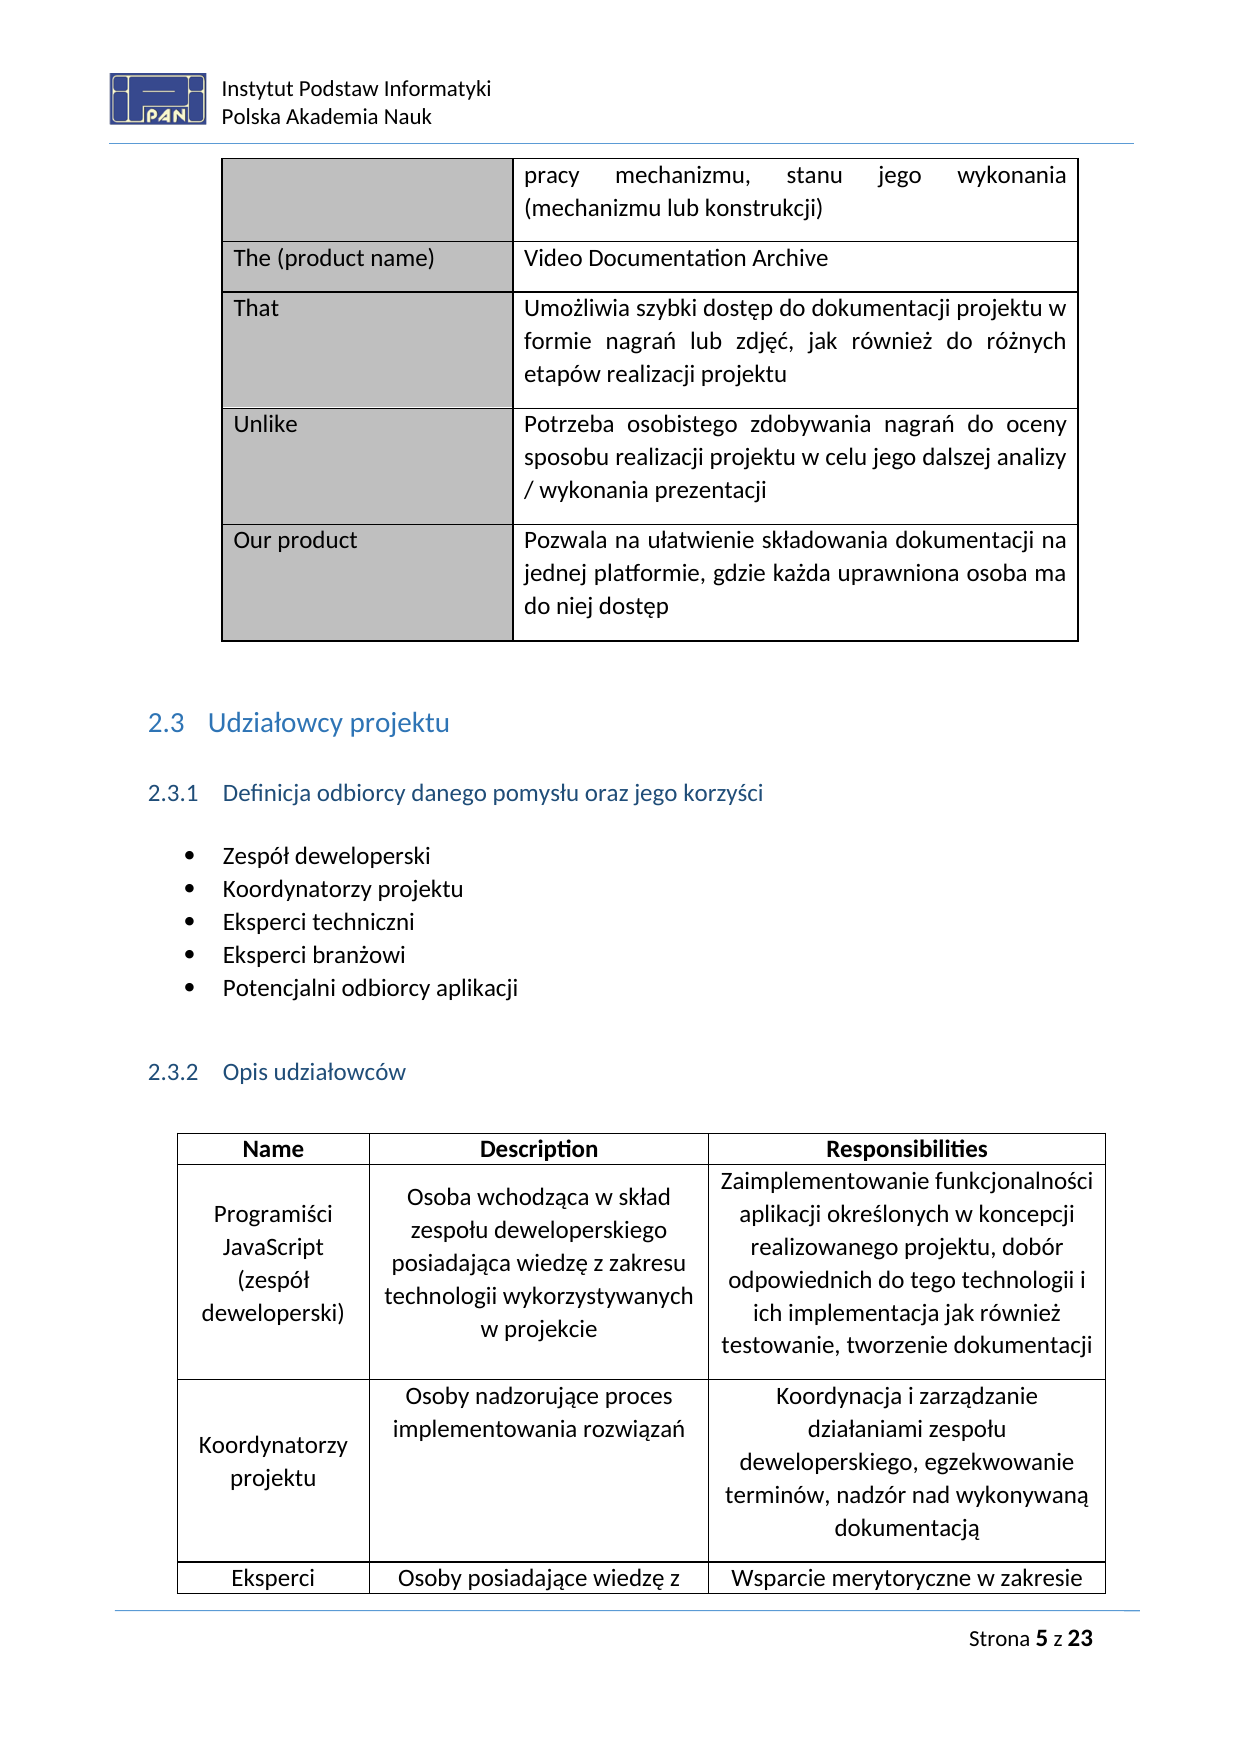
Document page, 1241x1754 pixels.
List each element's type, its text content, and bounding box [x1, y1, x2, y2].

table_cell The (product name) [223, 242, 512, 291]
table_cell Our product [223, 525, 512, 640]
table_cell Programiści JavaScript (zespół deweloperski) [178, 1165, 369, 1379]
table_cell Umożliwia szybki dostęp do dokumentacji projektu w formie nagrań lub zdjęć, jak również do różnych etapów realizacji projektu [514, 293, 1077, 407]
table_cell Unlike [223, 409, 512, 524]
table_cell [370, 1563, 708, 1593]
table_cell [514, 159, 1077, 241]
list Potencjalni odbiorcy aplikacji [185, 972, 1093, 1003]
list Eksperci branżowi [185, 939, 1093, 970]
list Eksperci techniczni [185, 906, 1093, 937]
table_cell Zaimplementowanie funkcjonalności aplikacji określonych w koncepcji realizowanego projektu, dobór odpowiednich do tego technologii i ich implementacja jak również testowanie, tworzenie dokumentacji [709, 1165, 1105, 1379]
table_cell Koordynatorzy projektu [178, 1380, 369, 1561]
subtitle Opis udziałowców [148, 1056, 1093, 1087]
table_cell Video Documentation Archive [514, 242, 1077, 291]
list Koordynatorzy projektu [185, 873, 1093, 904]
table_header Responsibilities [709, 1134, 1105, 1164]
table_cell Who [223, 159, 512, 241]
table_header Name [178, 1134, 369, 1164]
picture [109, 73, 207, 125]
list Zespół deweloperski [185, 841, 1093, 871]
table_cell Pozwala na ułatwienie składowania dokumentacji na jednej platformie, gdzie każda uprawniona osoba ma do niej dostęp [514, 525, 1077, 640]
table_cell Osoba wchodząca w skład zespołu deweloperskiego posiadająca wiedzę z zakresu technologii wykorzystywanych w projekcie [370, 1165, 708, 1379]
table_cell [709, 1563, 1105, 1593]
subtitle Definicja odbiorcy danego pomysłu oraz jego korzyści [148, 777, 1093, 808]
table_header Description [370, 1134, 708, 1164]
table_cell Potrzeba osobistego zdobywania nagrań do oceny sposobu realizacji projektu w celu jego dalszej analizy / wykonania prezentacji [514, 409, 1077, 524]
table_cell That [223, 293, 512, 407]
table_cell Osoby nadzorujące proces implementowania rozwiązań [370, 1380, 708, 1561]
table_cell Koordynacja i zarządzanie działaniami zespołu deweloperskiego, egzekwowanie terminów, nadzór nad wykonywaną dokumentacją [709, 1380, 1105, 1561]
subtitle Udziałowcy projektu [148, 704, 1093, 739]
table_cell Eksperci techniczni [178, 1563, 369, 1593]
